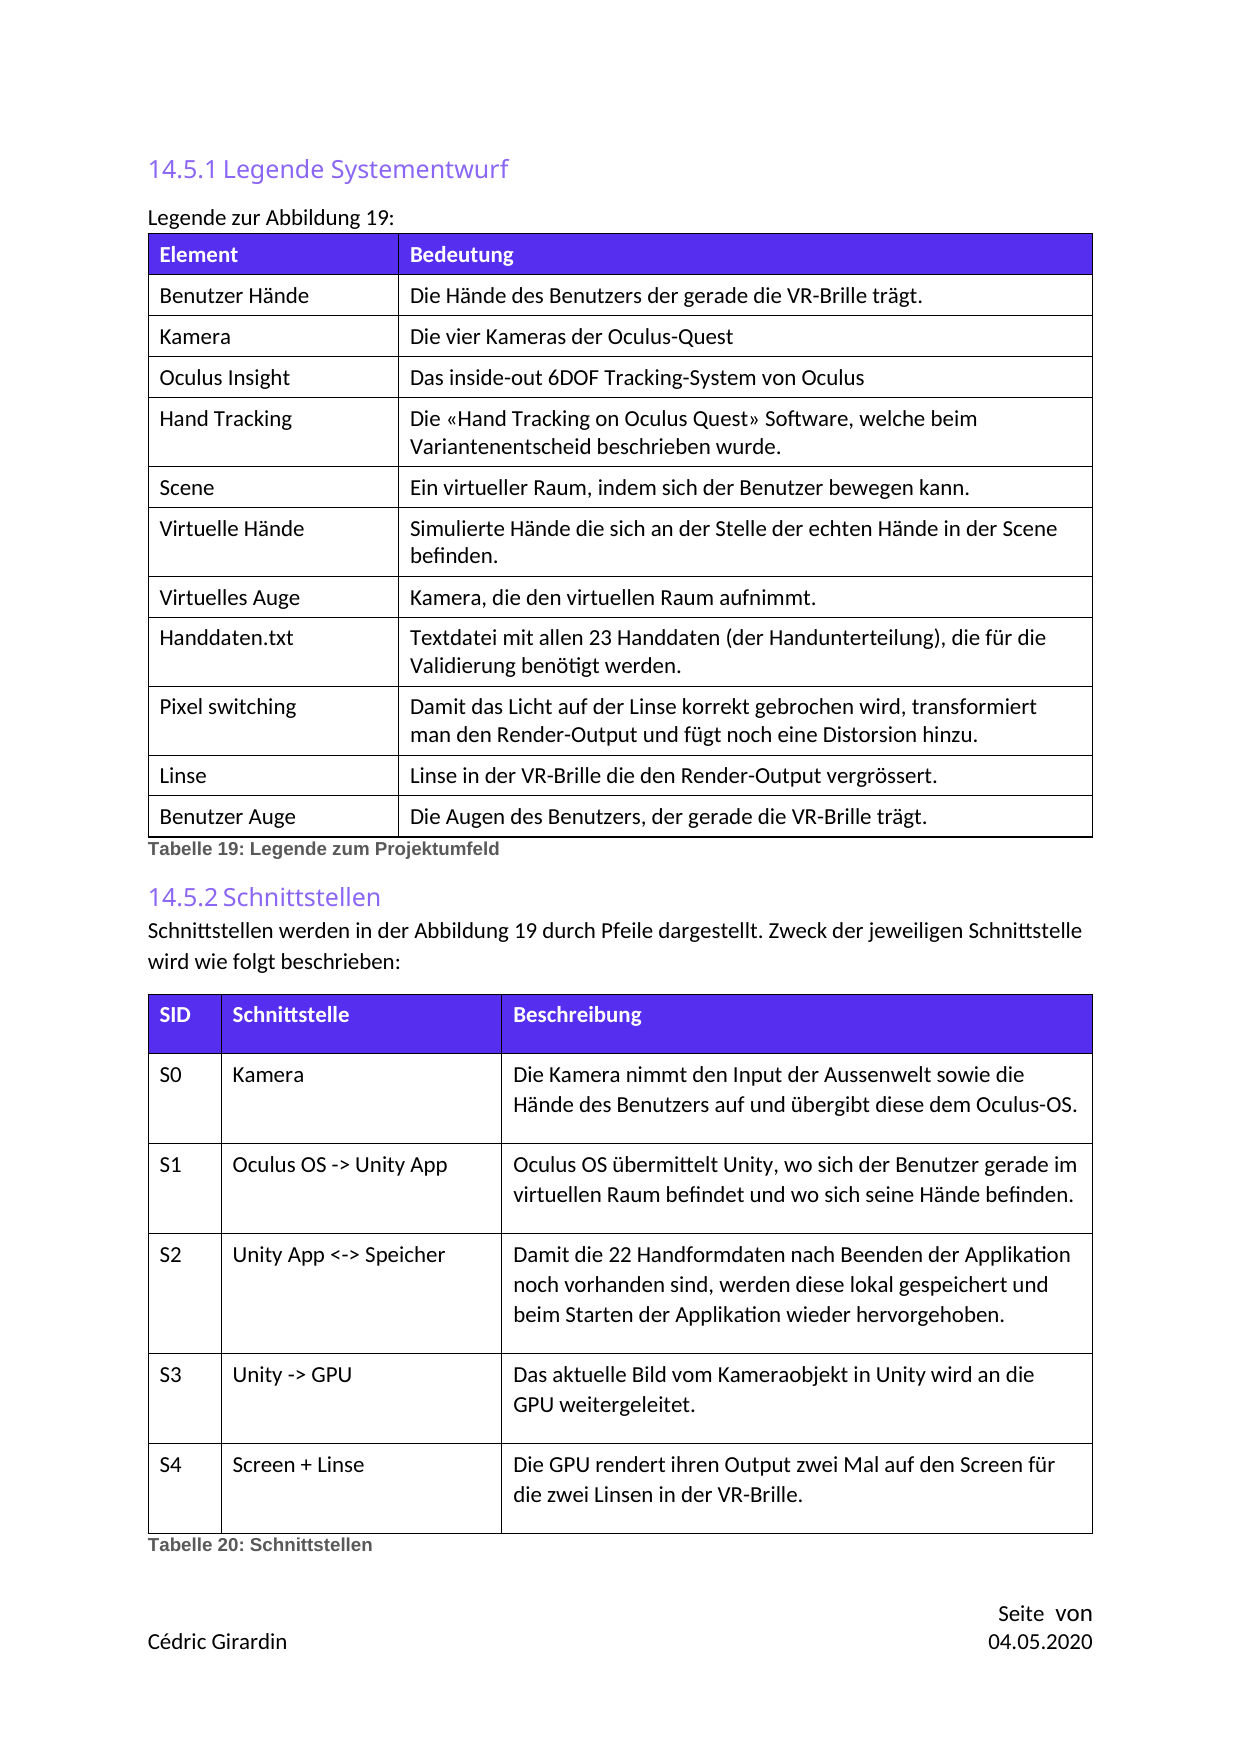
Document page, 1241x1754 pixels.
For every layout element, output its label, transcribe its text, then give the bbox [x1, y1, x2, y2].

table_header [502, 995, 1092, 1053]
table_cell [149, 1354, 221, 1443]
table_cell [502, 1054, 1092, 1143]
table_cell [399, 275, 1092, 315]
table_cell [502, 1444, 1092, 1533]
subtitle Legende Systementwurf [148, 152, 1093, 186]
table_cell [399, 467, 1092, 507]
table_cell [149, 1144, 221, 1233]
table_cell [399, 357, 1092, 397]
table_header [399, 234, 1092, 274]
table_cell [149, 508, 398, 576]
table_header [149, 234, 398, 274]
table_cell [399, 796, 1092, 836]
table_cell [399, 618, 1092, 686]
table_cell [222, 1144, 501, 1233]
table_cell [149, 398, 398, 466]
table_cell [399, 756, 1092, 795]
text Tabelle 20: Schnittstellen [148, 1534, 1093, 1556]
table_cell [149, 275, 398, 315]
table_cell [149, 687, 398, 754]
subtitle Schnittstellen [148, 880, 1093, 914]
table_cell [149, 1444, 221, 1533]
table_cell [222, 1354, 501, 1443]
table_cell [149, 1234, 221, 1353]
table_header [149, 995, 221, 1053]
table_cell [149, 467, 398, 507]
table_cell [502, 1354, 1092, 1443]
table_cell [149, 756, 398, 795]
text Tabelle 19: Legende zum Projektumfeld [148, 838, 1093, 859]
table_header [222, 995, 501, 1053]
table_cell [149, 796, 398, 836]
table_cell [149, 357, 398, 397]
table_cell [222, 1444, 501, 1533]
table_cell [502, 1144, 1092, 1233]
text Schnittstellen werden in der Abbildung 19 durch Pfeile dargestellt. Zweck der jeweiligen Schnittstelle wird wie folgt beschrieben: [148, 917, 1093, 975]
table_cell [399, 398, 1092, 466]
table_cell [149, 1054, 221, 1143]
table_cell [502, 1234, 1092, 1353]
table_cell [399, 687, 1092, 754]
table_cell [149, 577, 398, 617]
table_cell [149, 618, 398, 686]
text Legende zur Abbildung 19: [148, 203, 1093, 231]
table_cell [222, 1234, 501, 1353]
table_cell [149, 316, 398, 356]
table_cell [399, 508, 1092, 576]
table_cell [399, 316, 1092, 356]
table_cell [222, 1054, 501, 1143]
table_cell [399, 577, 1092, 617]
